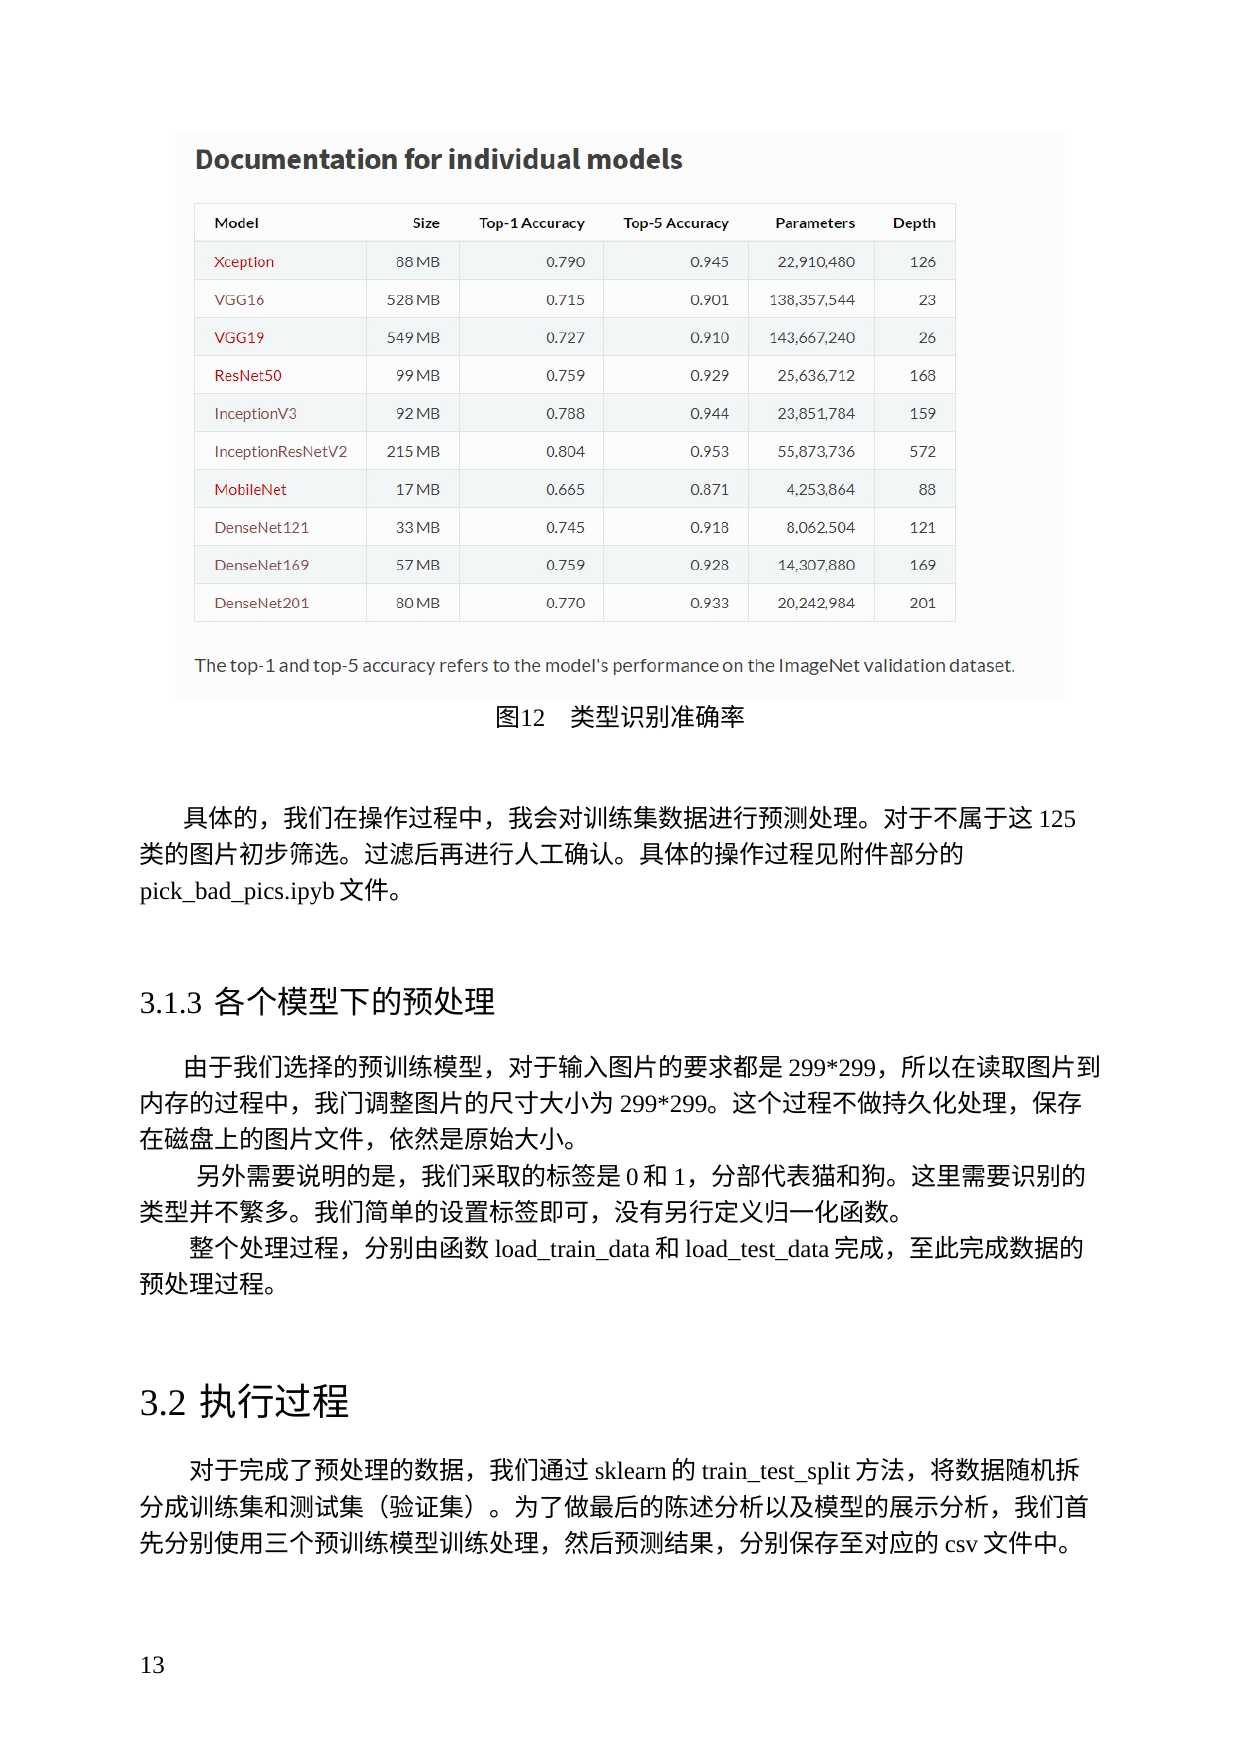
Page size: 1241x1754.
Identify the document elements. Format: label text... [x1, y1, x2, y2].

text 由于我们选择的预训练模型，对于输入图片的要求都是299*299，所以在读取图片到内存的过程中，我门调整图片的尺寸大小为299*299。这个过程不做持久化处理，保存在磁盘上的图片文件，依然是原始大小。 [139, 1047, 1101, 1156]
subtitle 各个模型下的预处理 [139, 977, 1101, 1022]
list 类型识别准确率 [139, 697, 1101, 733]
text 具体的，我们在操作过程中，我会对训练集数据进行预测处理。对于不属于这125类的图片初步筛选。过滤后再进行人工确认。具体的操作过程见附件部分的pick_bad_pics.ipyb文件。 [139, 798, 1101, 907]
text 另外需要说明的是，我们采取的标签是0和1，分部代表猫和狗。这里需要识别的类型并不繁多。我们简单的设置标签即可，没有另行定义归一化函数。 [139, 1156, 1101, 1229]
text 整个处理过程，分别由函数load_train_data和load_test_data完成，至此完成数据的预处理过程。 [139, 1229, 1101, 1301]
subtitle 执行过程 [139, 1372, 1101, 1426]
picture [175, 132, 1065, 698]
text 对于完成了预处理的数据，我们通过sklearn的train_test_split方法，将数据随机拆分成训练集和测试集（验证集）。为了做最后的陈述分析以及模型的展示分析，我们首先分别使用三个预训练模型训练处理，然后预测结果，分别保存至对应的csv文件中。 [139, 1451, 1101, 1559]
